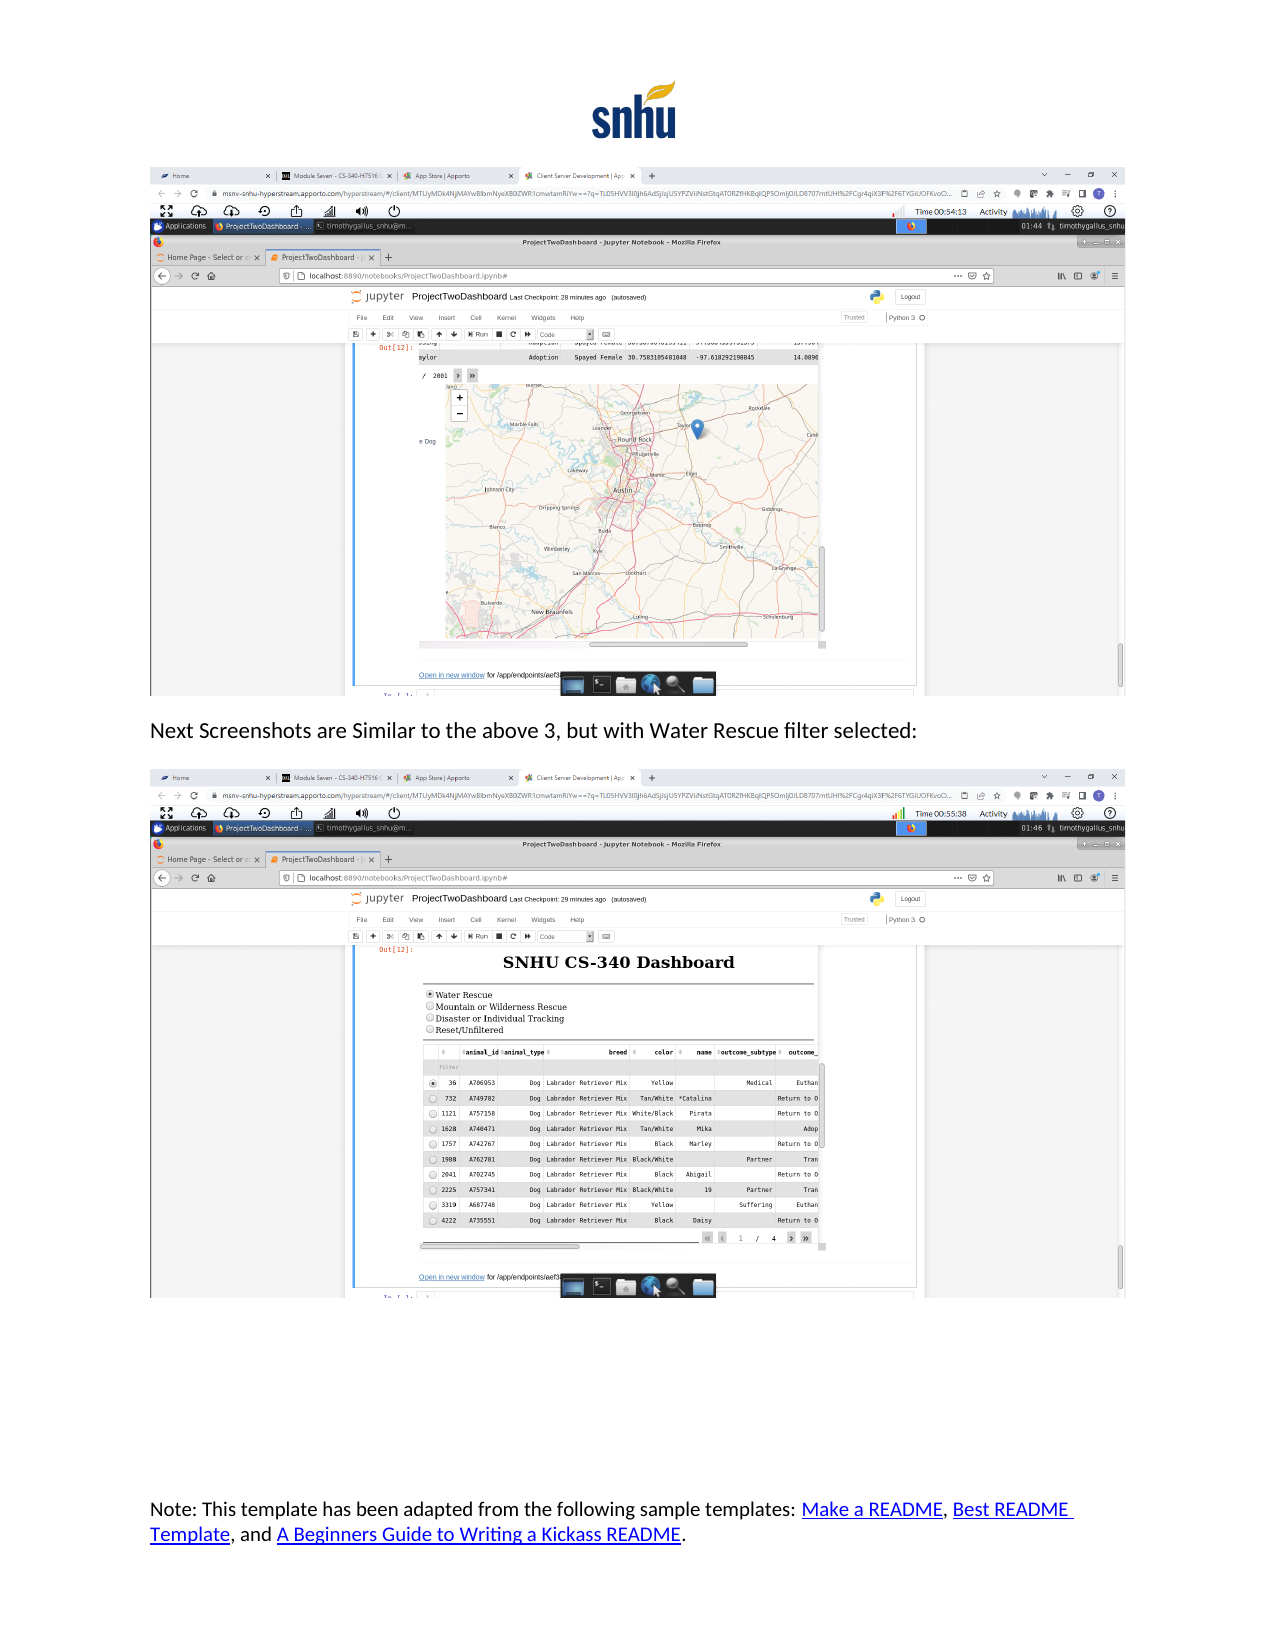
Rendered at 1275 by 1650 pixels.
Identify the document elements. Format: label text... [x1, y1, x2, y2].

text Next Screenshots are Similar to the above 3, but with Water Rescue filter selected: [150, 716, 1125, 744]
picture [150, 167, 1125, 696]
picture [573, 75, 702, 147]
picture [150, 769, 1125, 1298]
